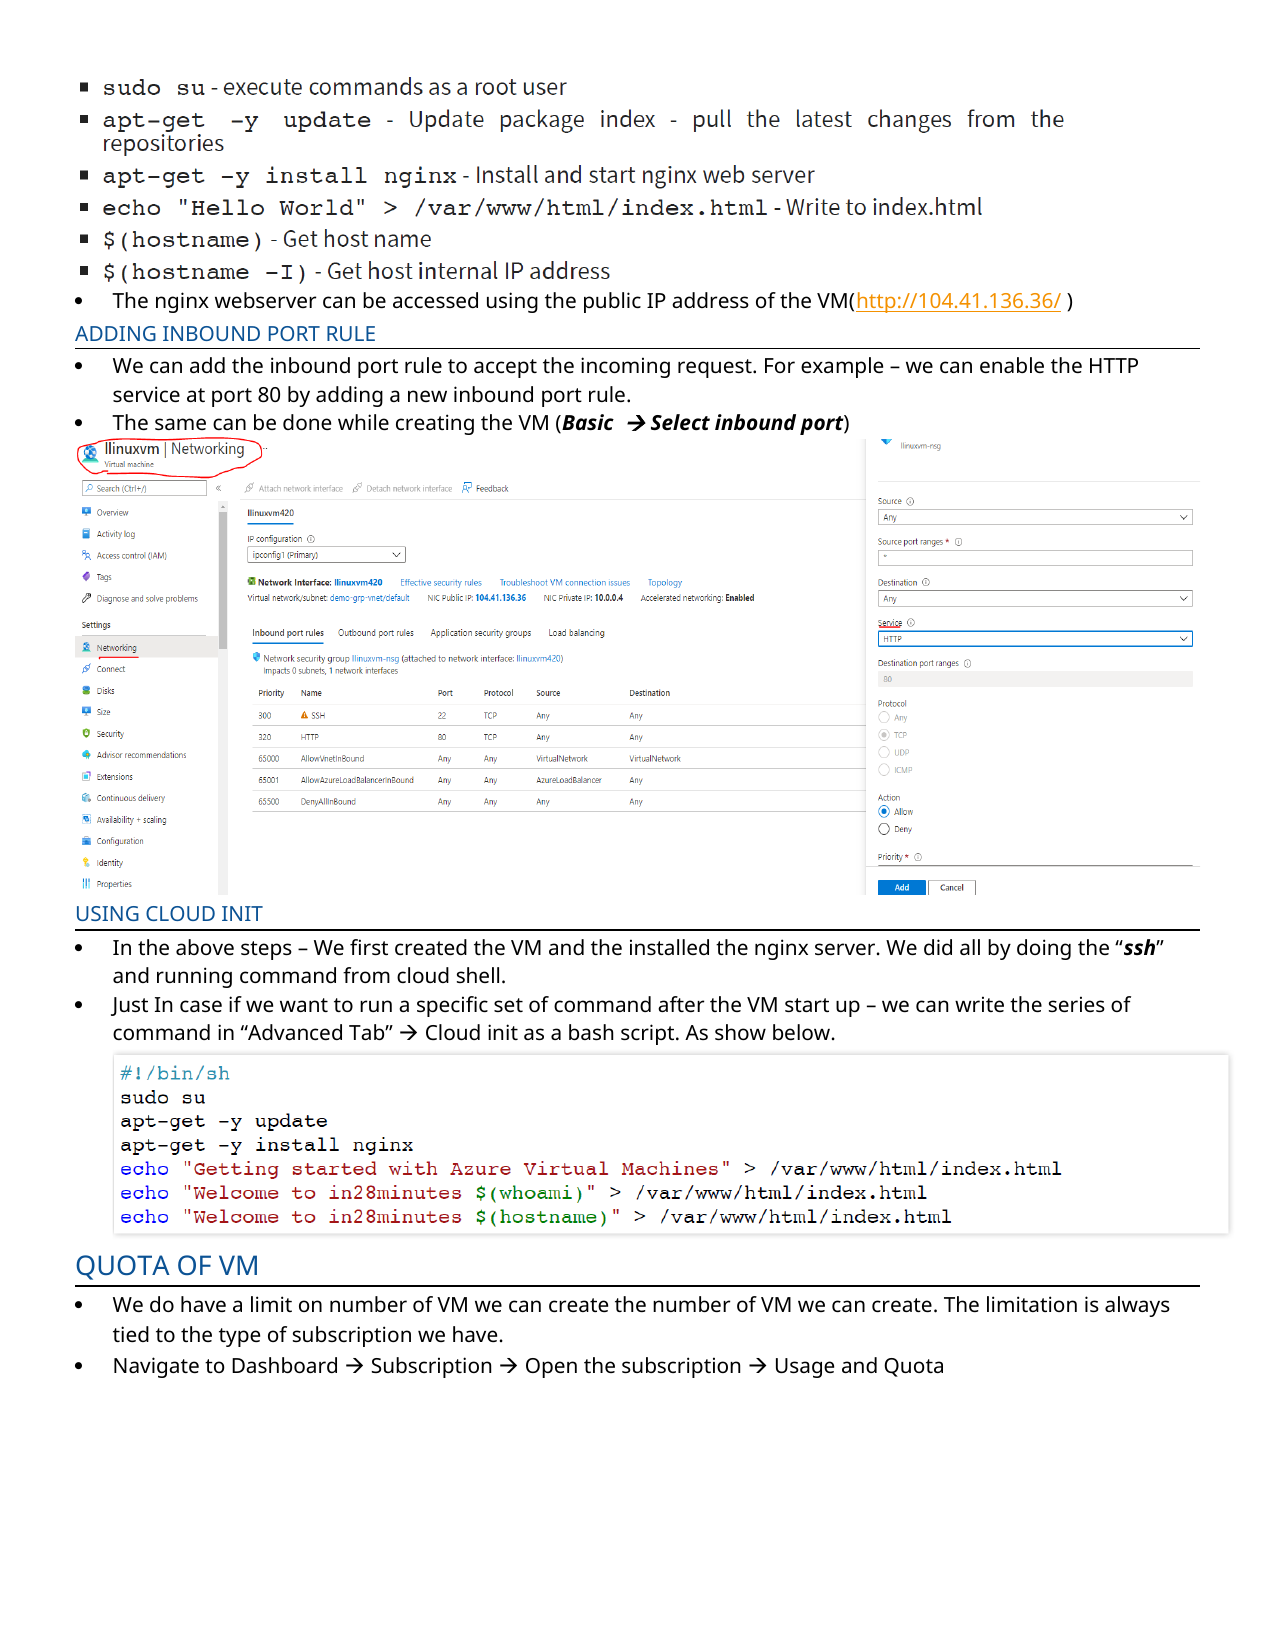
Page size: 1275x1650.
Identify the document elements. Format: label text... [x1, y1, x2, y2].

list Just In case if we want to run a specific set of command after the VM start up – we can write the series of command in “Advanced Tab” Cloud init as a bash script. As show below. [75, 990, 1200, 1047]
list The nginx webserver can be accessed using the public IP address of the VM(http://104.41.136.36/ ) [75, 287, 1200, 315]
list We do have a limit on number of VM we can create the number of VM we can create. The limitation is always tied to the type of subscription we have. [75, 1290, 1200, 1349]
picture [75, 75, 1069, 287]
list In the above steps – We first created the VM and the installed the nginx server. We did all by doing the “ssh” and running command from cloud shell. [75, 933, 1200, 990]
subtitle QUOTA OF VM [75, 1246, 1200, 1285]
subtitle ADDING INBOUND PORT RULE [75, 319, 1200, 348]
picture [112, 1046, 1238, 1243]
picture [75, 436, 1200, 895]
list The same can be done while creating the VM (Basic Select inbound port) [75, 408, 1200, 436]
list We can add the inbound port rule to accept the incoming request. For example – we can enable the HTTP service at port 80 by adding a new inbound port rule. [75, 351, 1200, 408]
list Navigate to Dashboard Subscription Open the subscription Usage and Quota [75, 1351, 1200, 1379]
subtitle USING CLOUD INIT [75, 899, 1200, 929]
